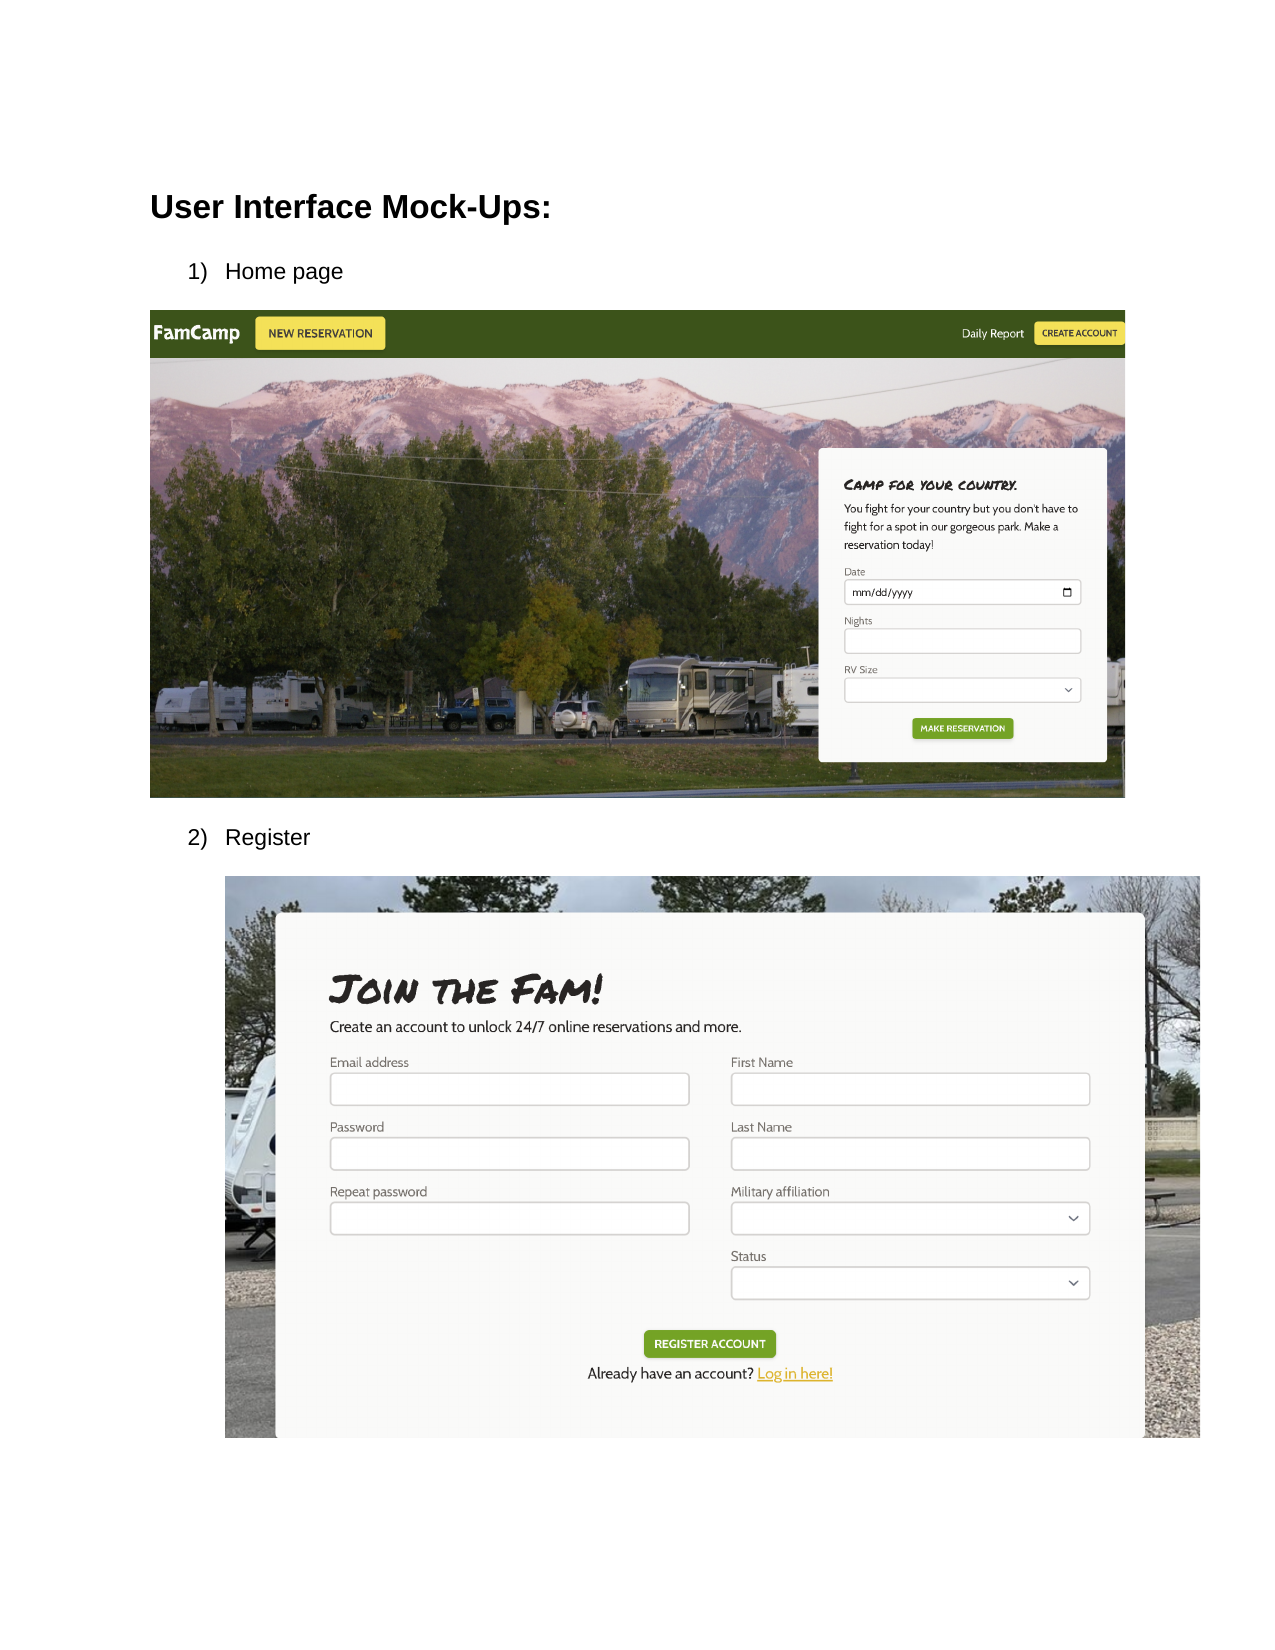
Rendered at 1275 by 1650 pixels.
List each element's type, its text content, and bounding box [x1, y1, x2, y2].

subtitle User Interface Mock-Ups: [150, 187, 1125, 226]
picture [225, 876, 1200, 1438]
picture [150, 310, 1125, 798]
list Register [187, 824, 1125, 851]
list Home page [187, 258, 1125, 284]
